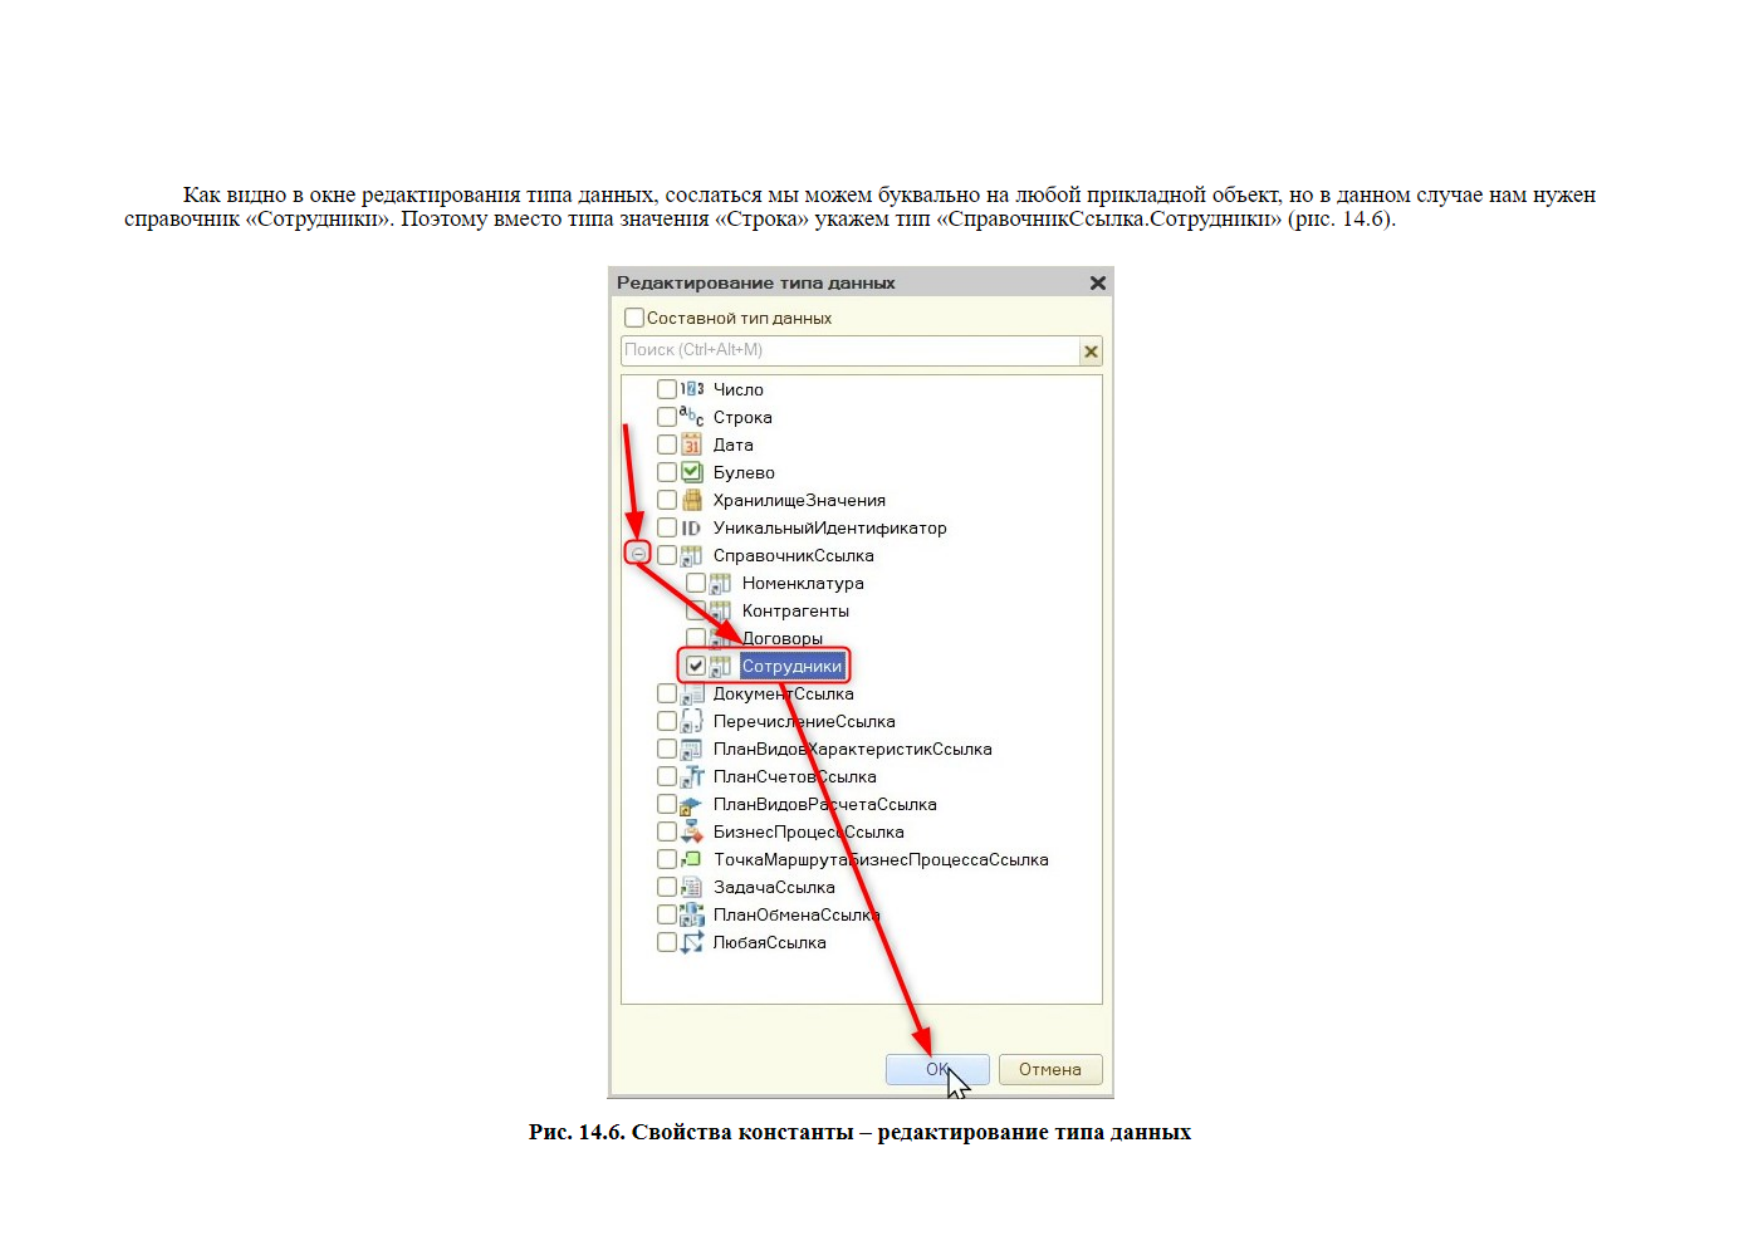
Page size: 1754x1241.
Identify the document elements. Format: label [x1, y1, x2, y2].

picture [118, 177, 1611, 1152]
